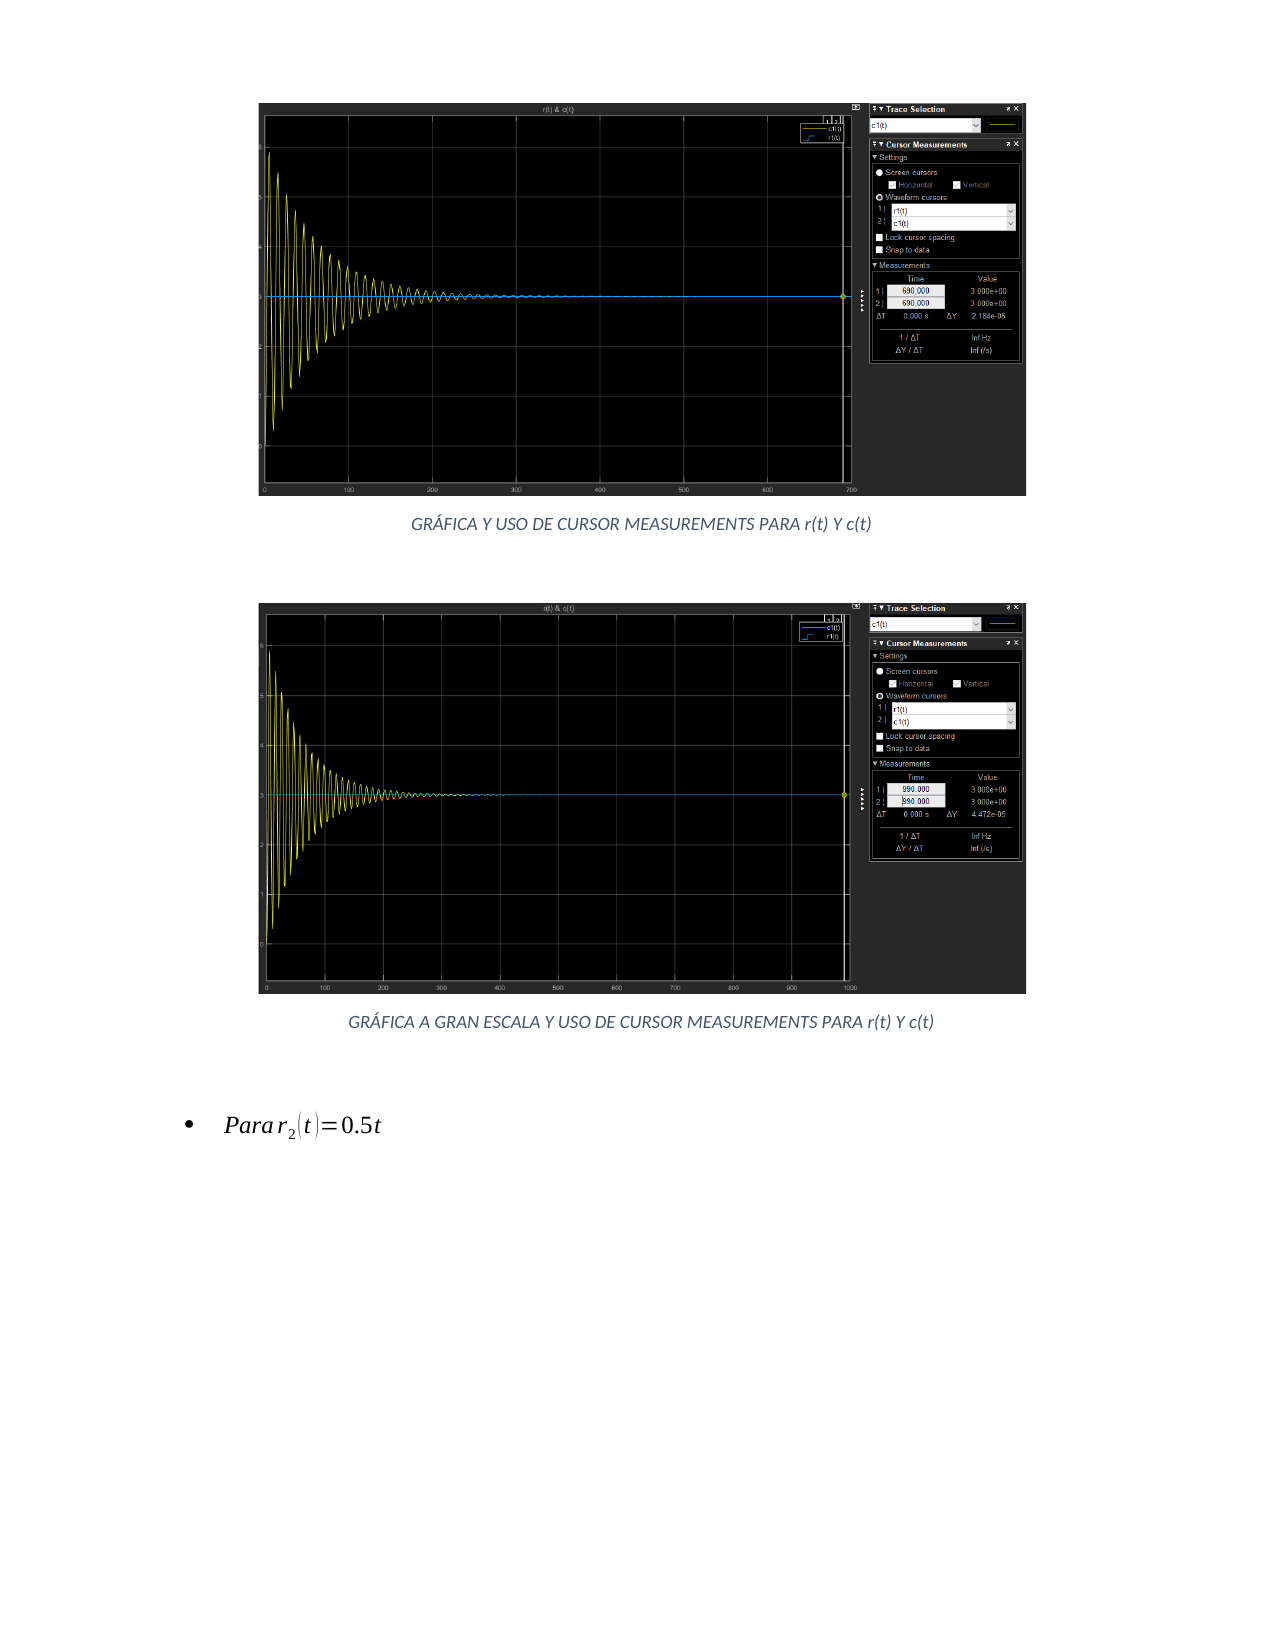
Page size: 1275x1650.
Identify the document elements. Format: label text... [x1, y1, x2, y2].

text GRÁFICA Y USO DE CURSOR MEASUREMENTS PARA r(t) Y c(t) [148, 512, 1137, 535]
picture [258, 603, 1027, 994]
picture [258, 103, 1027, 496]
text GRÁFICA A GRAN ESCALA Y USO DE CURSOR MEASUREMENTS PARA r(t) Y c(t) [148, 1010, 1137, 1033]
